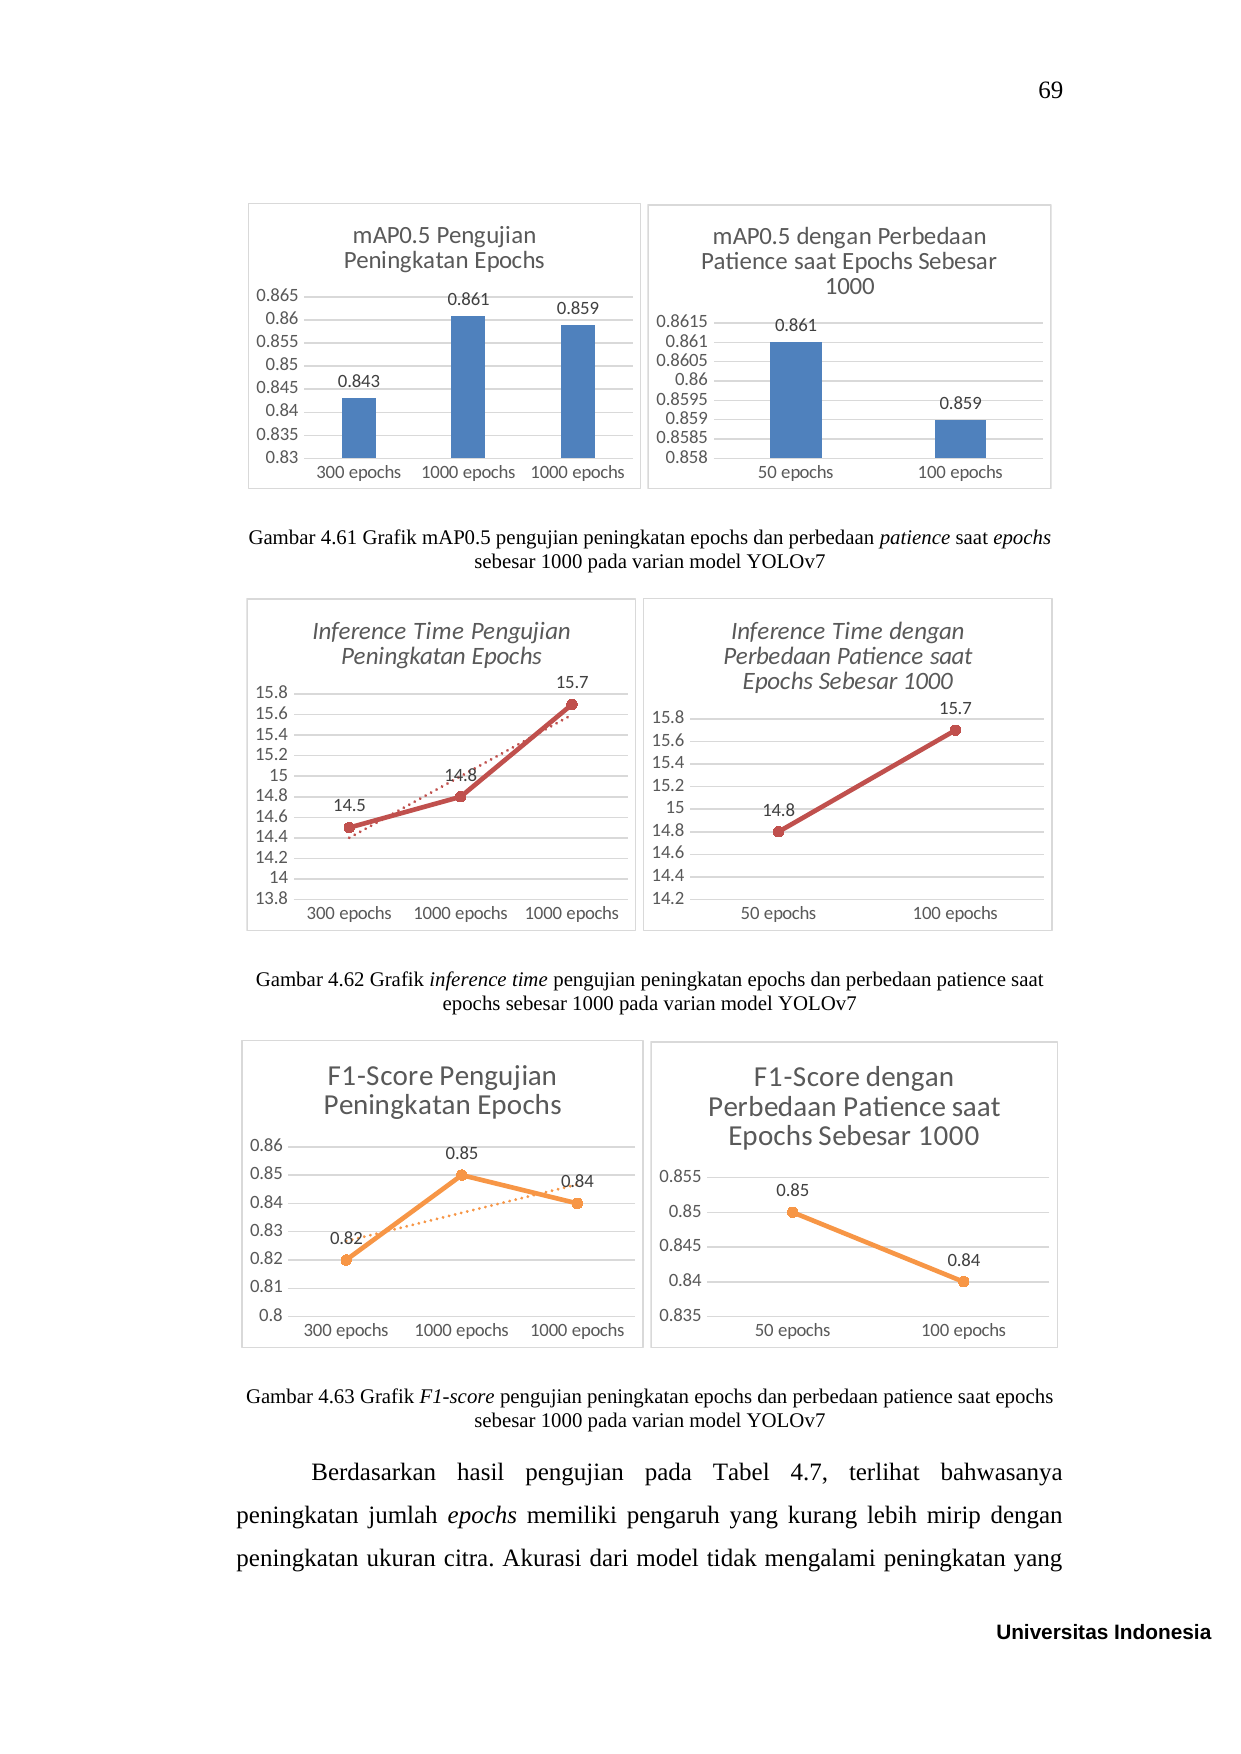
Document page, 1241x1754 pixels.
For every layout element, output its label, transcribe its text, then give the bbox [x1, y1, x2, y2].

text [236, 1457, 1063, 1572]
